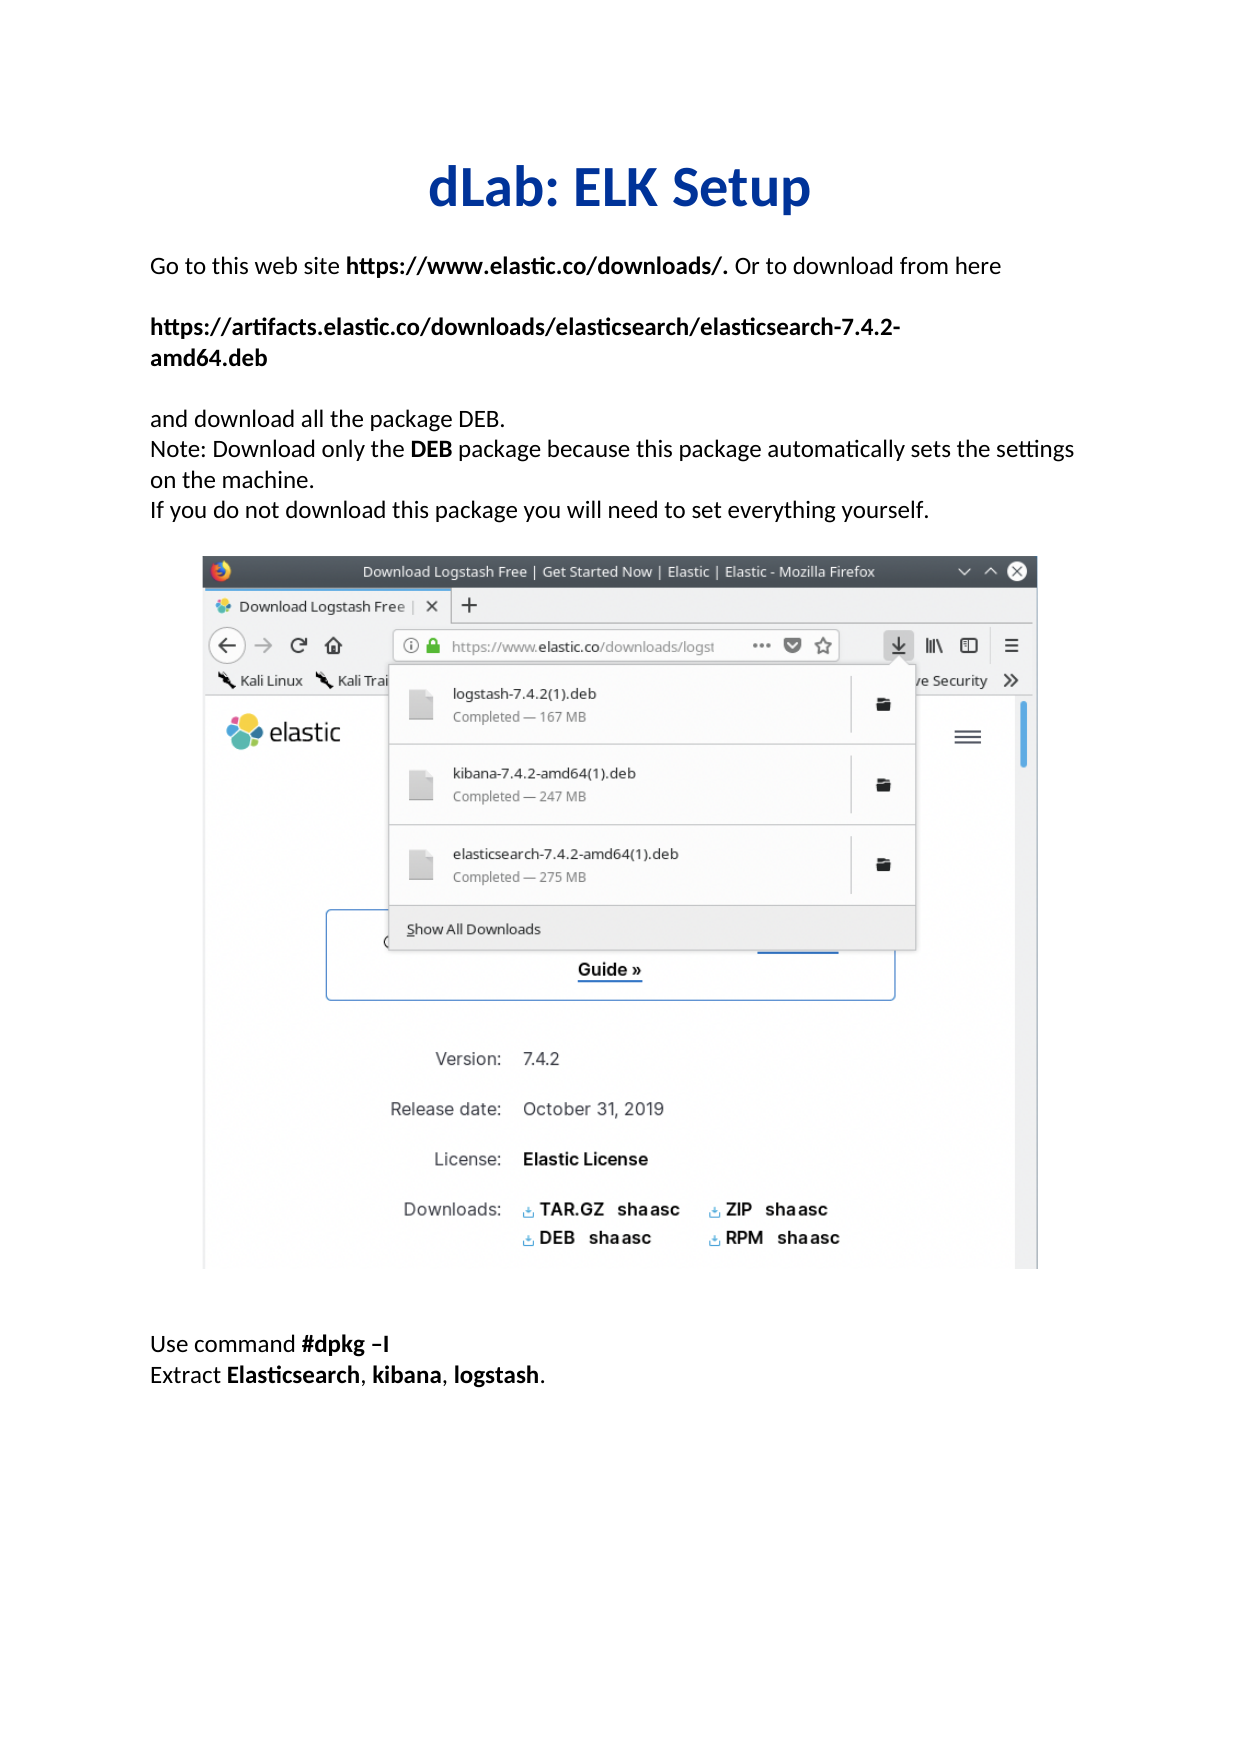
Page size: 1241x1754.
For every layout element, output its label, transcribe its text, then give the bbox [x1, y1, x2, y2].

picture [202, 555, 1038, 1269]
text and download all the package DEB. [150, 403, 1090, 433]
text Use command #dpkg –I Extract Elasticsearch, kibana, logstash. [150, 1329, 1090, 1390]
text https://artifacts.elastic.co/downloads/elasticsearch/elasticsearch-7.4.2- [150, 311, 1090, 342]
text Go to this web site https://www.elastic.co/downloads/. Or to download from here [150, 250, 1090, 281]
text Note: Download only the DEB package because this package automatically sets the settings on the machine. [150, 433, 1090, 494]
text If you do not download this package you will need to set everything yourself. [150, 494, 1090, 525]
text dLab: ELK Setup [150, 150, 1090, 221]
text amd64.deb [150, 342, 1090, 372]
